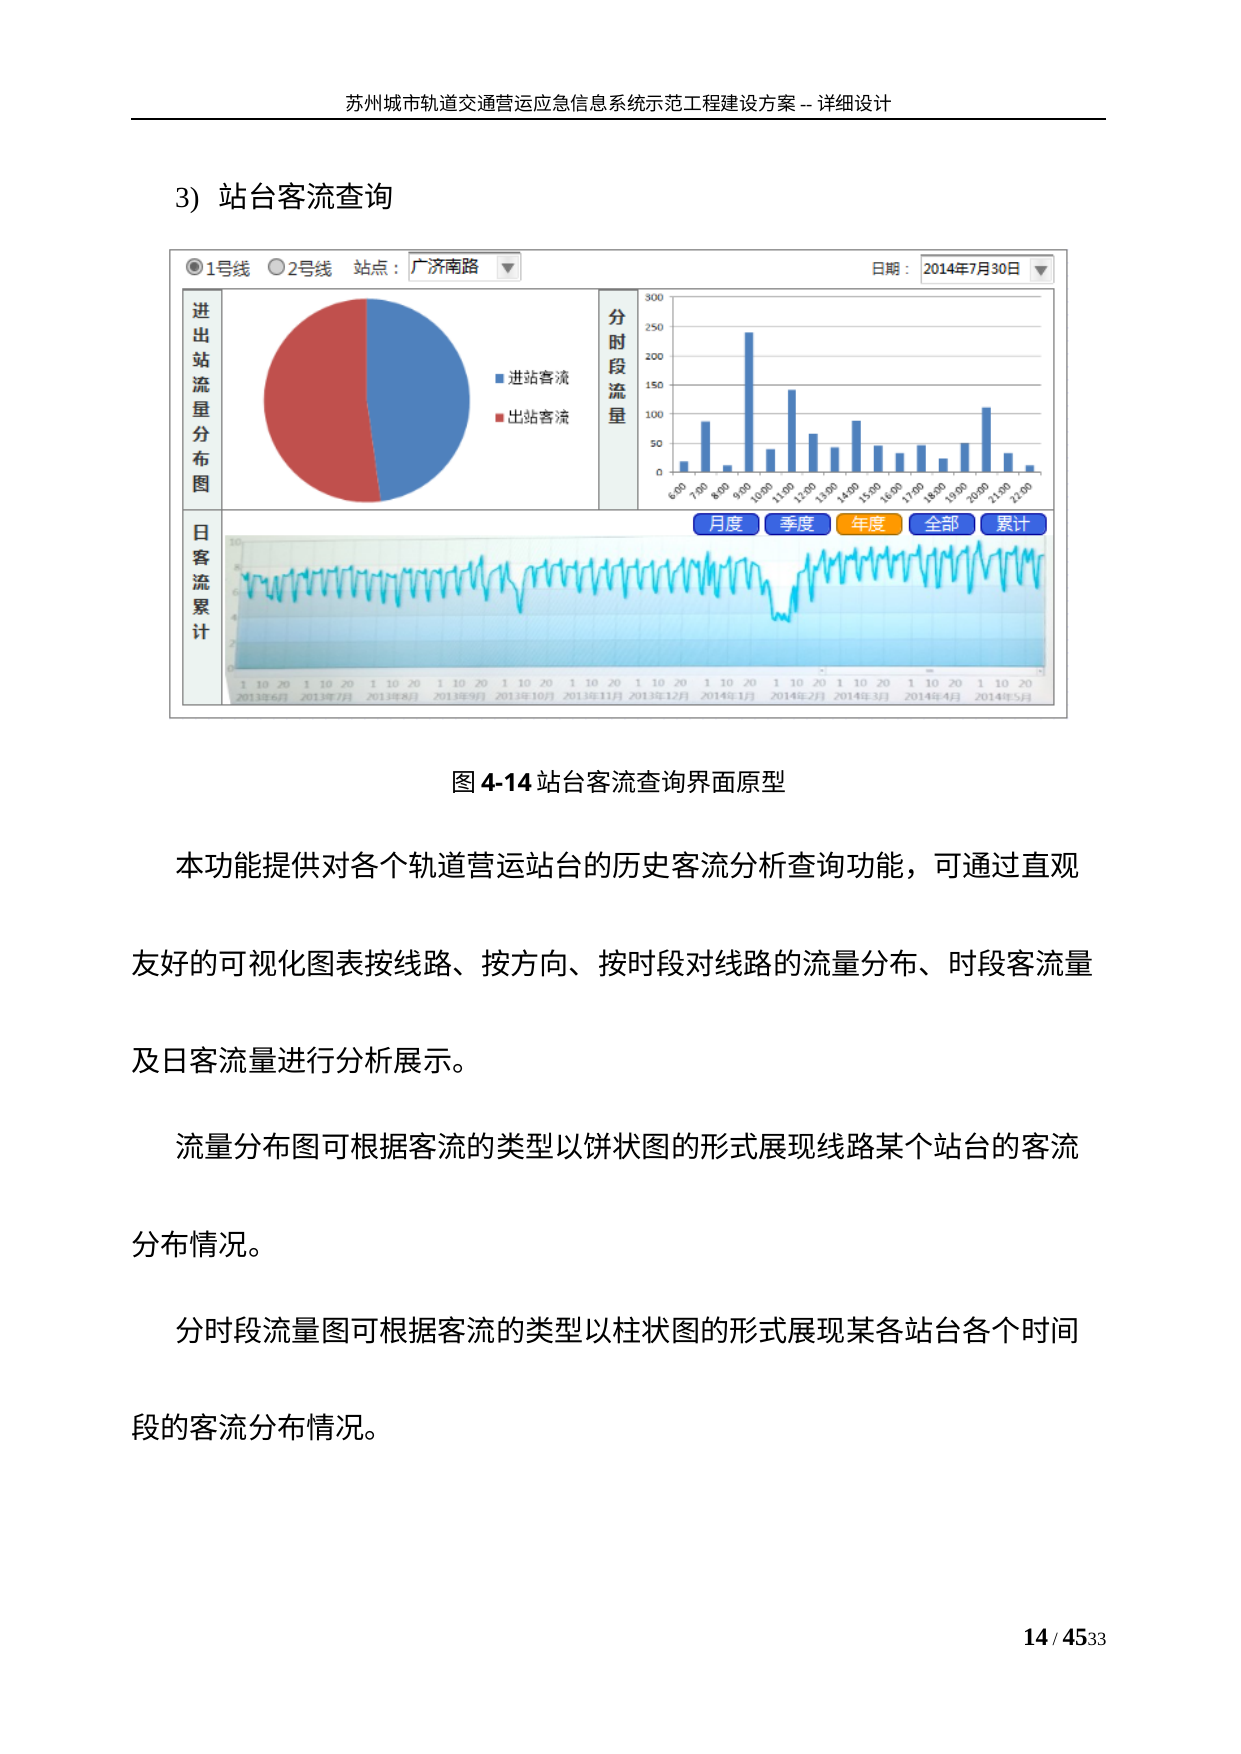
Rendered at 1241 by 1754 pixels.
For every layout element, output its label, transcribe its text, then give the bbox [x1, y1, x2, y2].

text 图4-14站台客流查询界面原型 [131, 748, 1106, 813]
picture [168, 248, 1069, 720]
list 站台客流查询 [175, 162, 1106, 227]
text 流量分布图可根据客流的类型以饼状图的形式展现线路某个站台的客流分布情况。 [131, 1112, 1106, 1275]
text 分时段流量图可根据客流的类型以柱状图的形式展现某各站台各个时间段的客流分布情况。 [131, 1296, 1106, 1459]
text 本功能提供对各个轨道营运站台的历史客流分析查询功能，可通过直观友好的可视化图表按线路、按方向、按时段对线路的流量分布、时段客流量及日客流量进行分析展示。 [131, 831, 1106, 1091]
